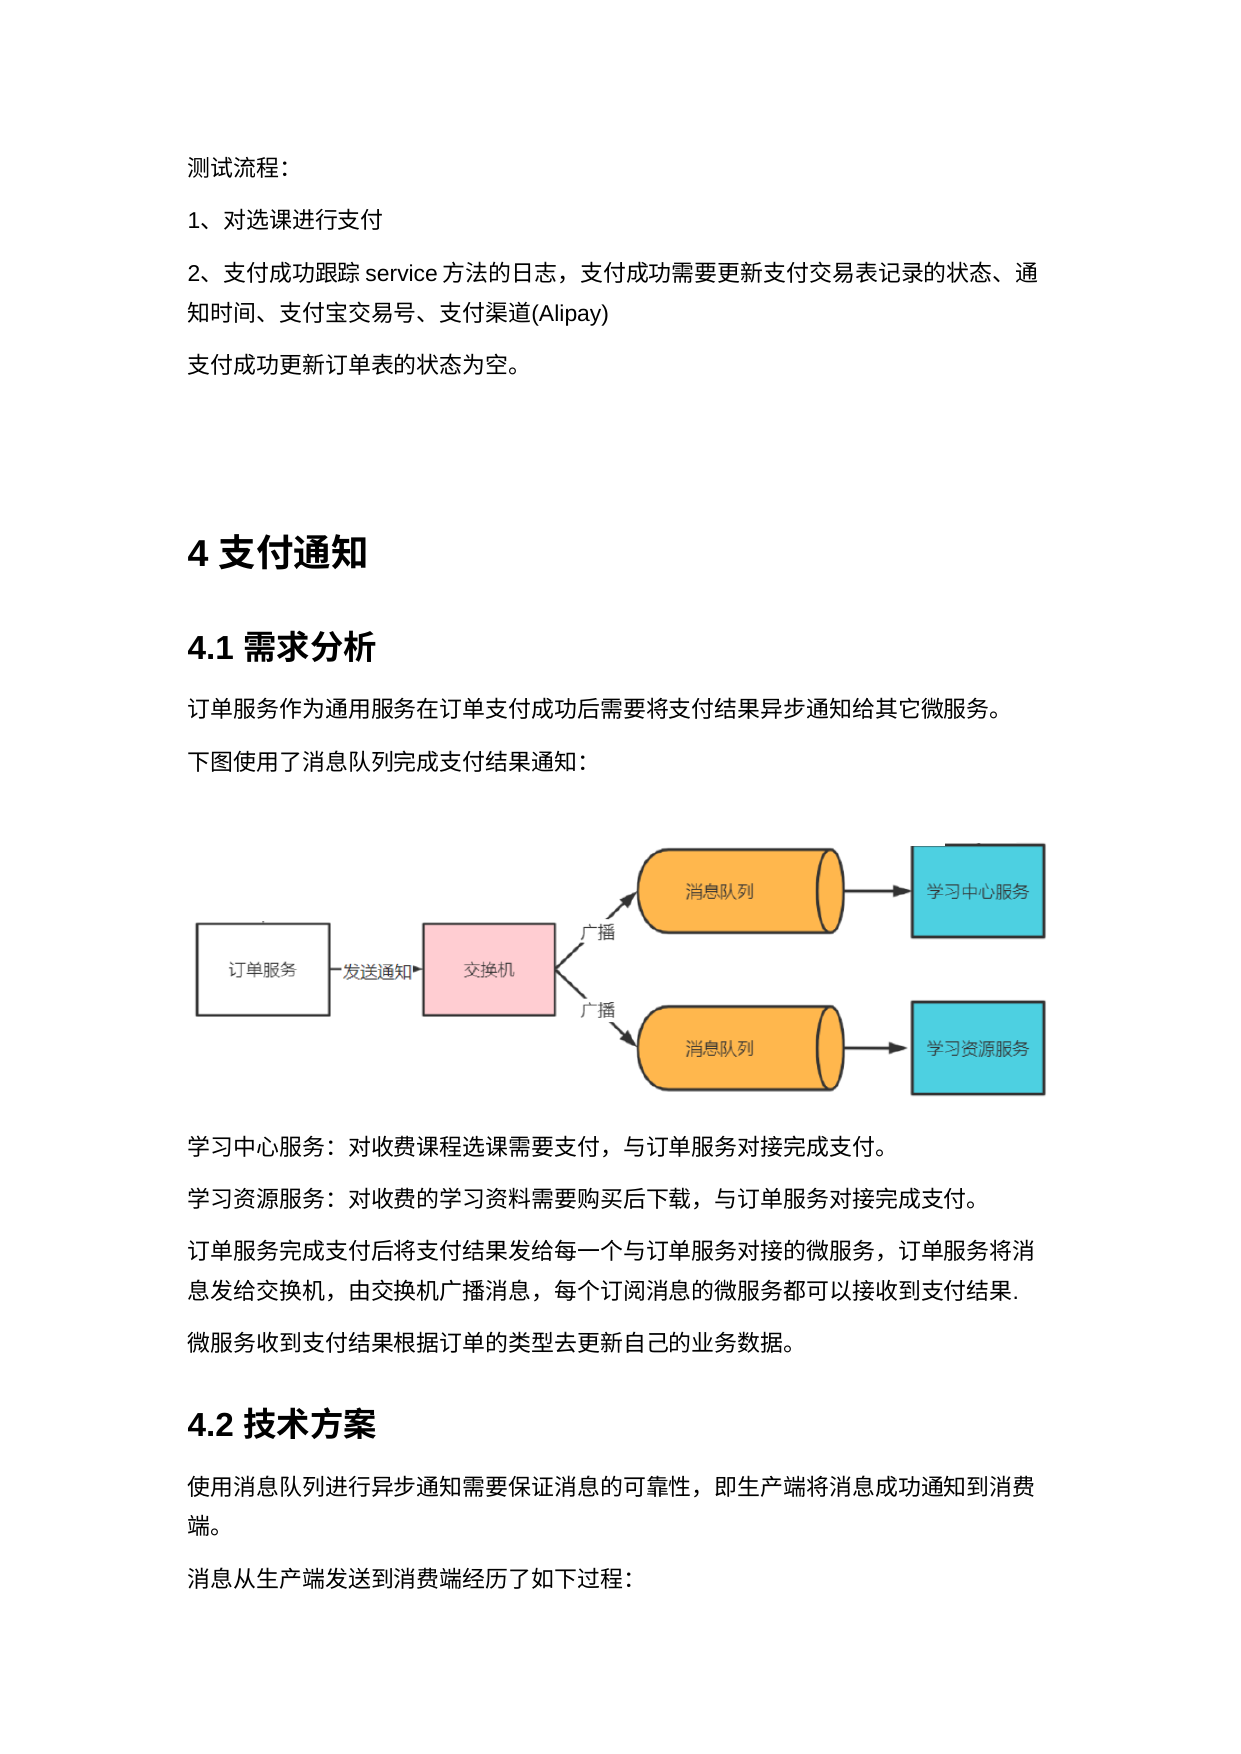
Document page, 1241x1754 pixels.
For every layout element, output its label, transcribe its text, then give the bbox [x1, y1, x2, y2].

text 订单服务作为通用服务在订单支付成功后需要将支付结果异步通知给其它微服务。 [187, 691, 1053, 724]
text 1、对选课进行支付 [187, 202, 1053, 236]
text 学习中心服务：对收费课程选课需要支付，与订单服务对接完成支付。 [187, 1128, 1053, 1162]
picture [188, 795, 1052, 1110]
text 支付成功更新订单表的状态为空。 [187, 347, 1053, 380]
text 4 支付通知 [187, 522, 1053, 577]
text 测试流程： [187, 150, 1053, 183]
text 学习资源服务：对收费的学习资料需要购买后下载，与订单服务对接完成支付。 [187, 1181, 1053, 1214]
text 4.2 技术方案 [187, 1398, 1053, 1446]
text 4.1 需求分析 [187, 621, 1053, 669]
text 下图使用了消息队列完成支付结果通知： [187, 743, 1053, 777]
text 订单服务完成支付后将支付结果发给每一个与订单服务对接的微服务，订单服务将消息发给交换机，由交换机广播消息，每个订阅消息的微服务都可以接收到支付结果. [187, 1233, 1053, 1306]
text 使用消息队列进行异步通知需要保证消息的可靠性，即生产端将消息成功通知到消费端。 [187, 1468, 1053, 1541]
text 2、支付成功跟踪service方法的日志，支付成功需要更新支付交易表记录的状态、通知时间、支付宝交易号、支付渠道(Alipay) [187, 254, 1053, 328]
text 微服务收到支付结果根据订单的类型去更新自己的业务数据。 [187, 1325, 1053, 1358]
text 消息从生产端发送到消费端经历了如下过程： [187, 1561, 1053, 1594]
